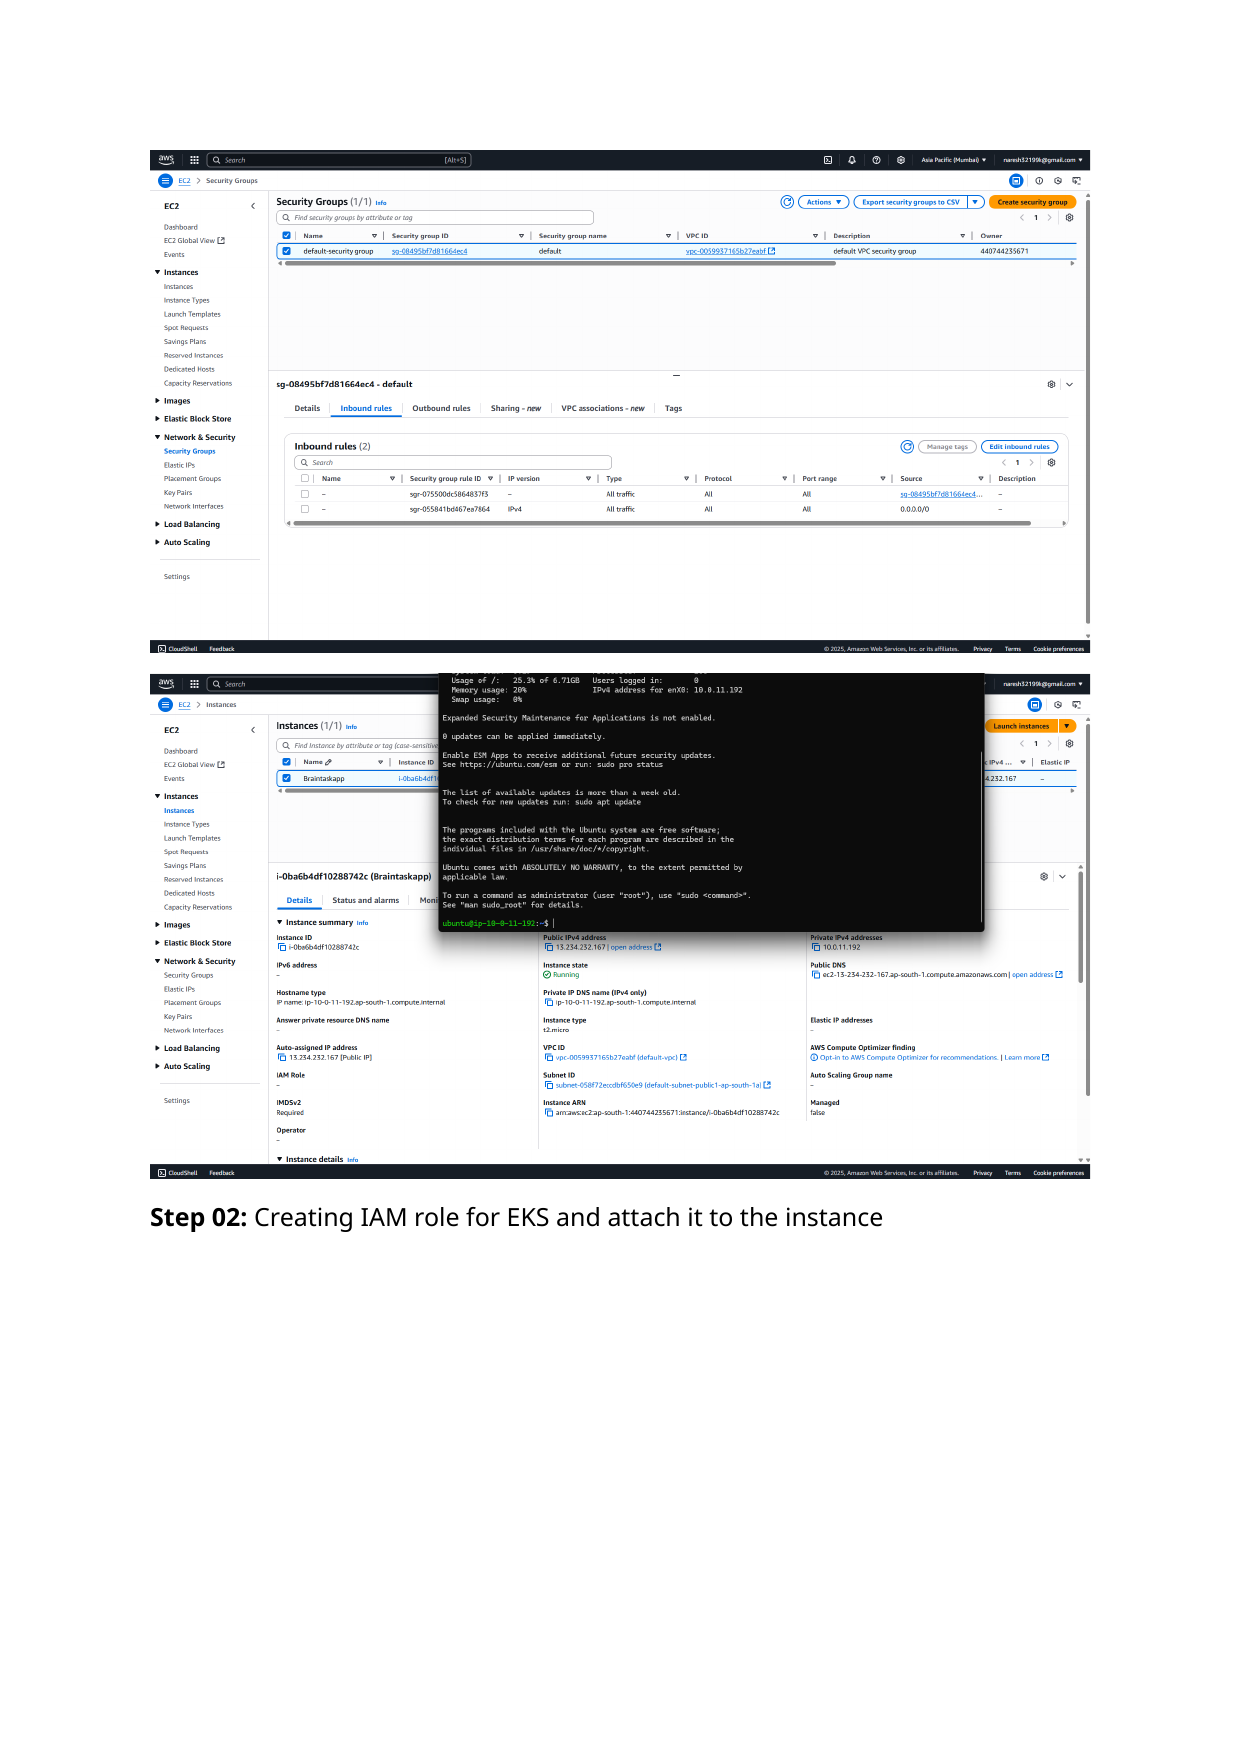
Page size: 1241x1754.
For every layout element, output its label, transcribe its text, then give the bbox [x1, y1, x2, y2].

picture [150, 150, 1091, 653]
text Step 02: Creating IAM role for EKS and attach it to the instance [150, 1200, 1090, 1234]
picture [150, 673, 1091, 1179]
